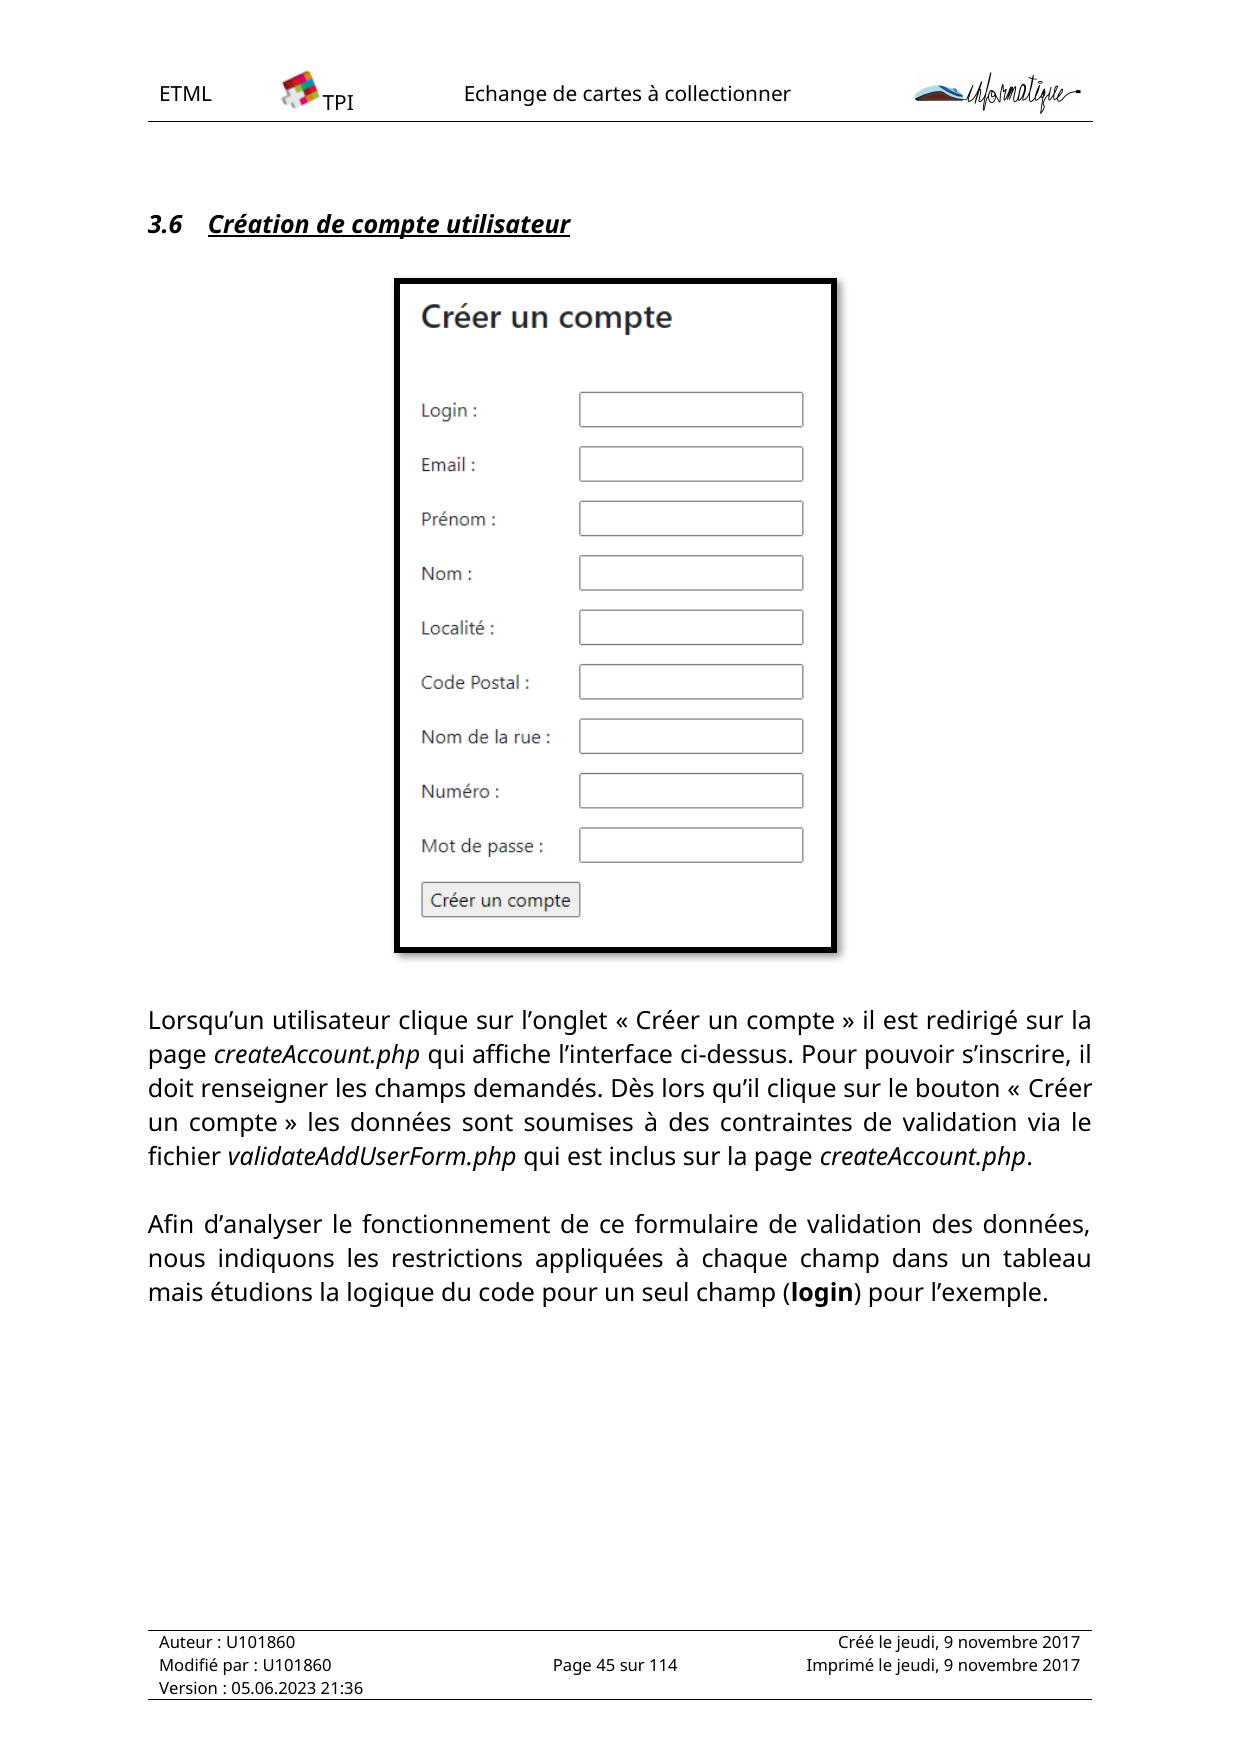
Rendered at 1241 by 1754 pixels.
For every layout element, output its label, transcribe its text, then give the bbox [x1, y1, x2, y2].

picture [276, 69, 323, 111]
text Afin d’analyser le fonctionnement de ce formulaire de validation des données, nous indiquons les restrictions appliquées à chaque champ dans un tableau mais étudions la logique du code pour un seul champ (login) pour l’exemple. [148, 1207, 1092, 1309]
text Lorsqu’un utilisateur clique sur l’onglet « Créer un compte » il est redirigé sur la page createAccount.php qui affiche l’interface ci-dessus. Pour pouvoir s’inscrire, il doit renseigner les champs demandés. Dès lors qu’il clique sur le bouton « Créer un compte » les données sont soumises à des contraintes de validation via le fichier validateAddUserForm.php qui est inclus sur la page createAccount.php. [148, 1003, 1092, 1173]
picture [400, 284, 831, 947]
subtitle Création de compte utilisateur [148, 206, 1092, 240]
